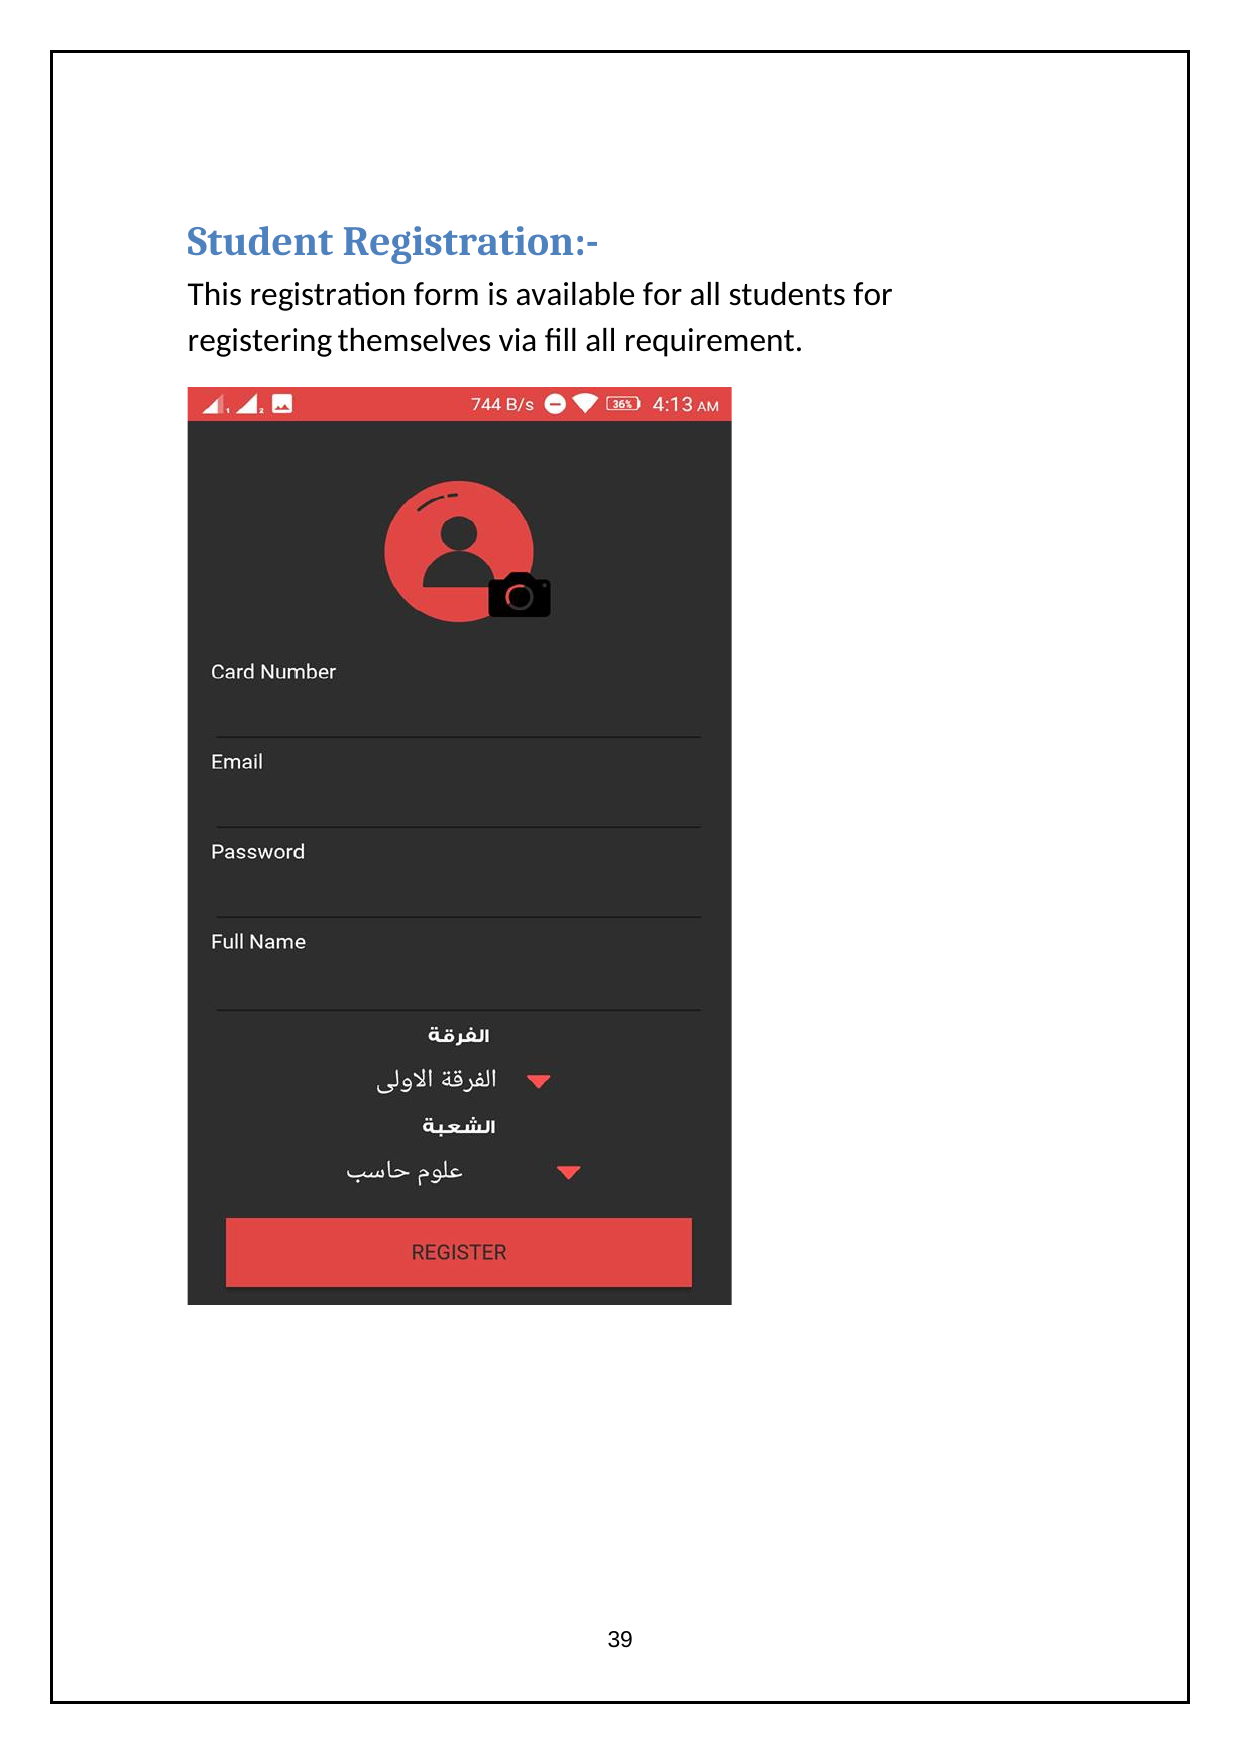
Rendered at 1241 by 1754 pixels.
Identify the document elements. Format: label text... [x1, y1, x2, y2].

text This registration form is available for all students for registering themselves via fill all requirement. [187, 273, 1053, 360]
subtitle Student Registration:- [187, 218, 1053, 266]
picture [187, 387, 732, 1305]
